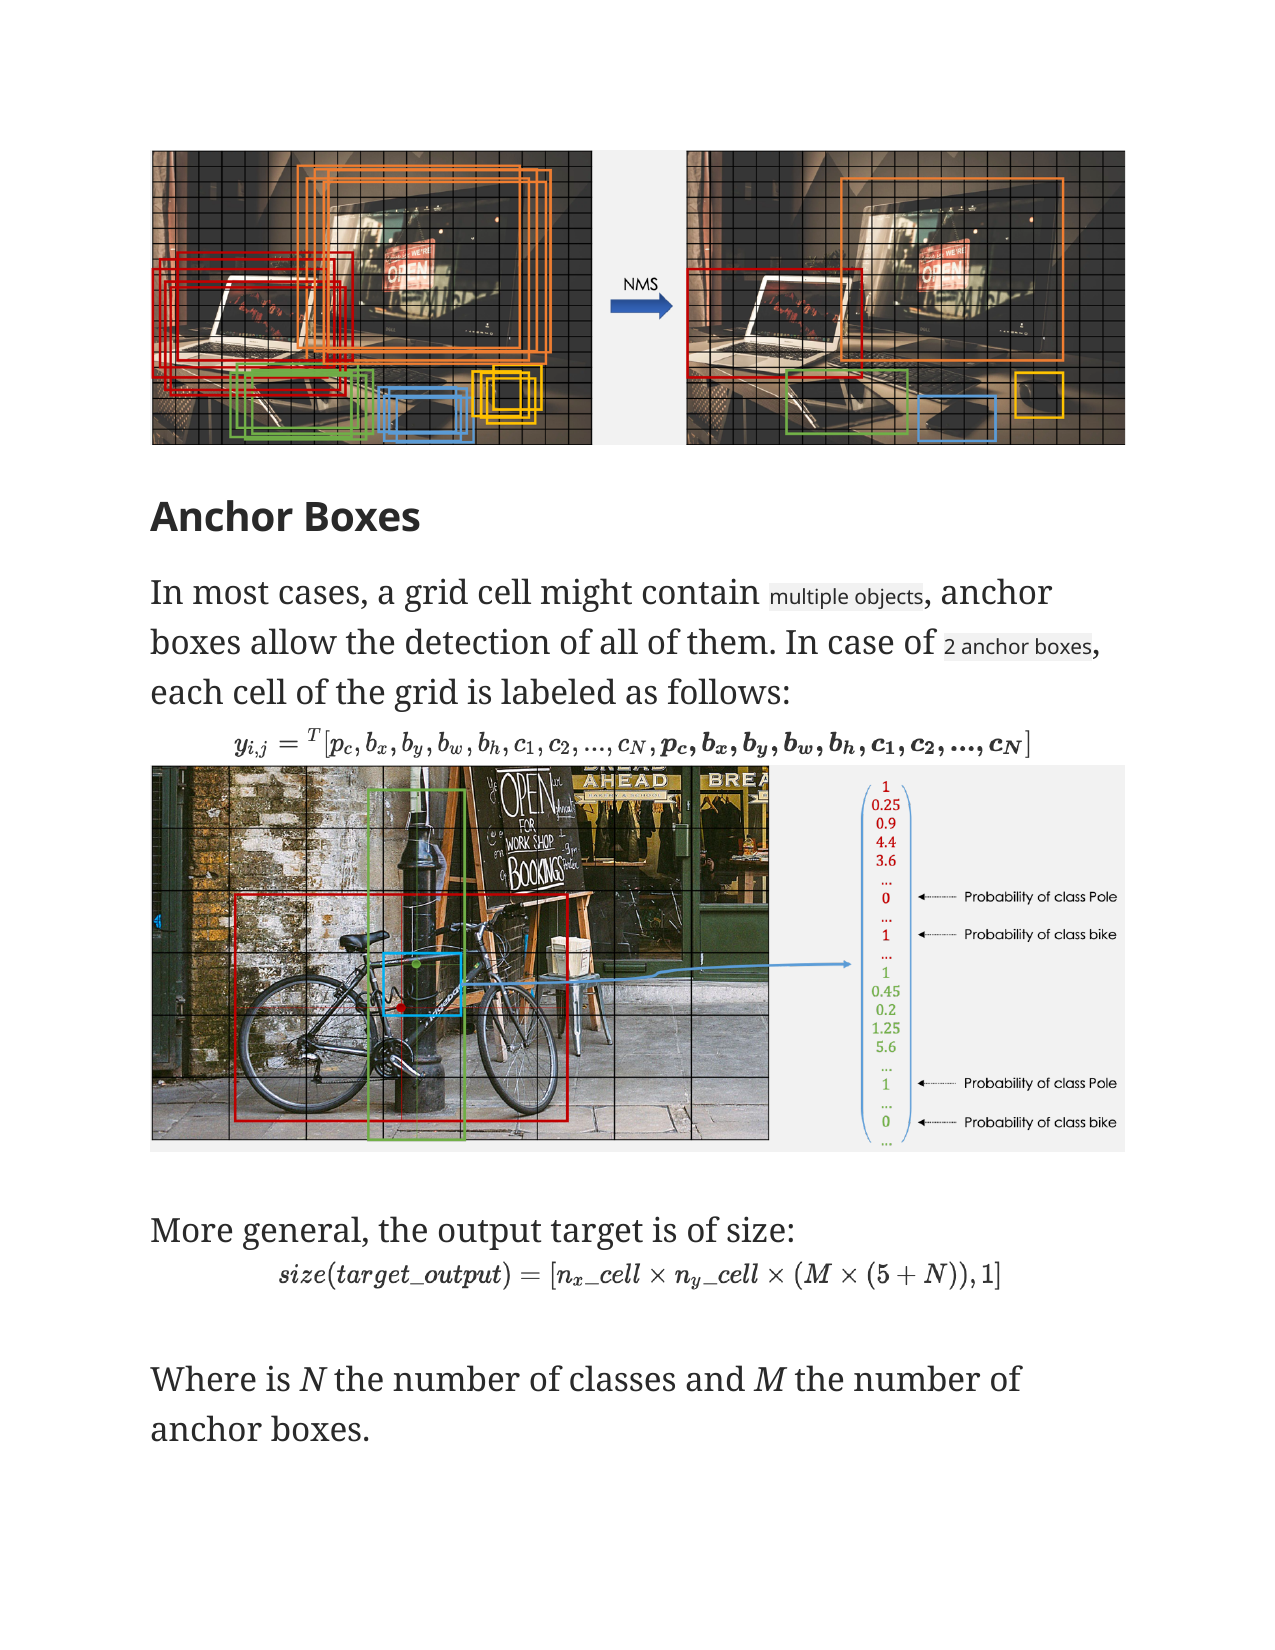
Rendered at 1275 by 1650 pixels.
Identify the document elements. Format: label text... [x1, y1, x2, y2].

picture [150, 1251, 1125, 1301]
picture [150, 714, 1125, 1152]
subtitle Anchor Boxes [150, 488, 1125, 543]
text Where is N the number of classes and M the number of anchor boxes. [150, 1351, 1125, 1451]
text More general, the output target is of size: [150, 1202, 1125, 1251]
picture [150, 150, 1125, 445]
text In most cases, a grid cell might contain multiple objects, anchor boxes allow the detection of all of them. In case of 2 anchor boxes, each cell of the grid is labeled as follows: [150, 564, 1125, 714]
